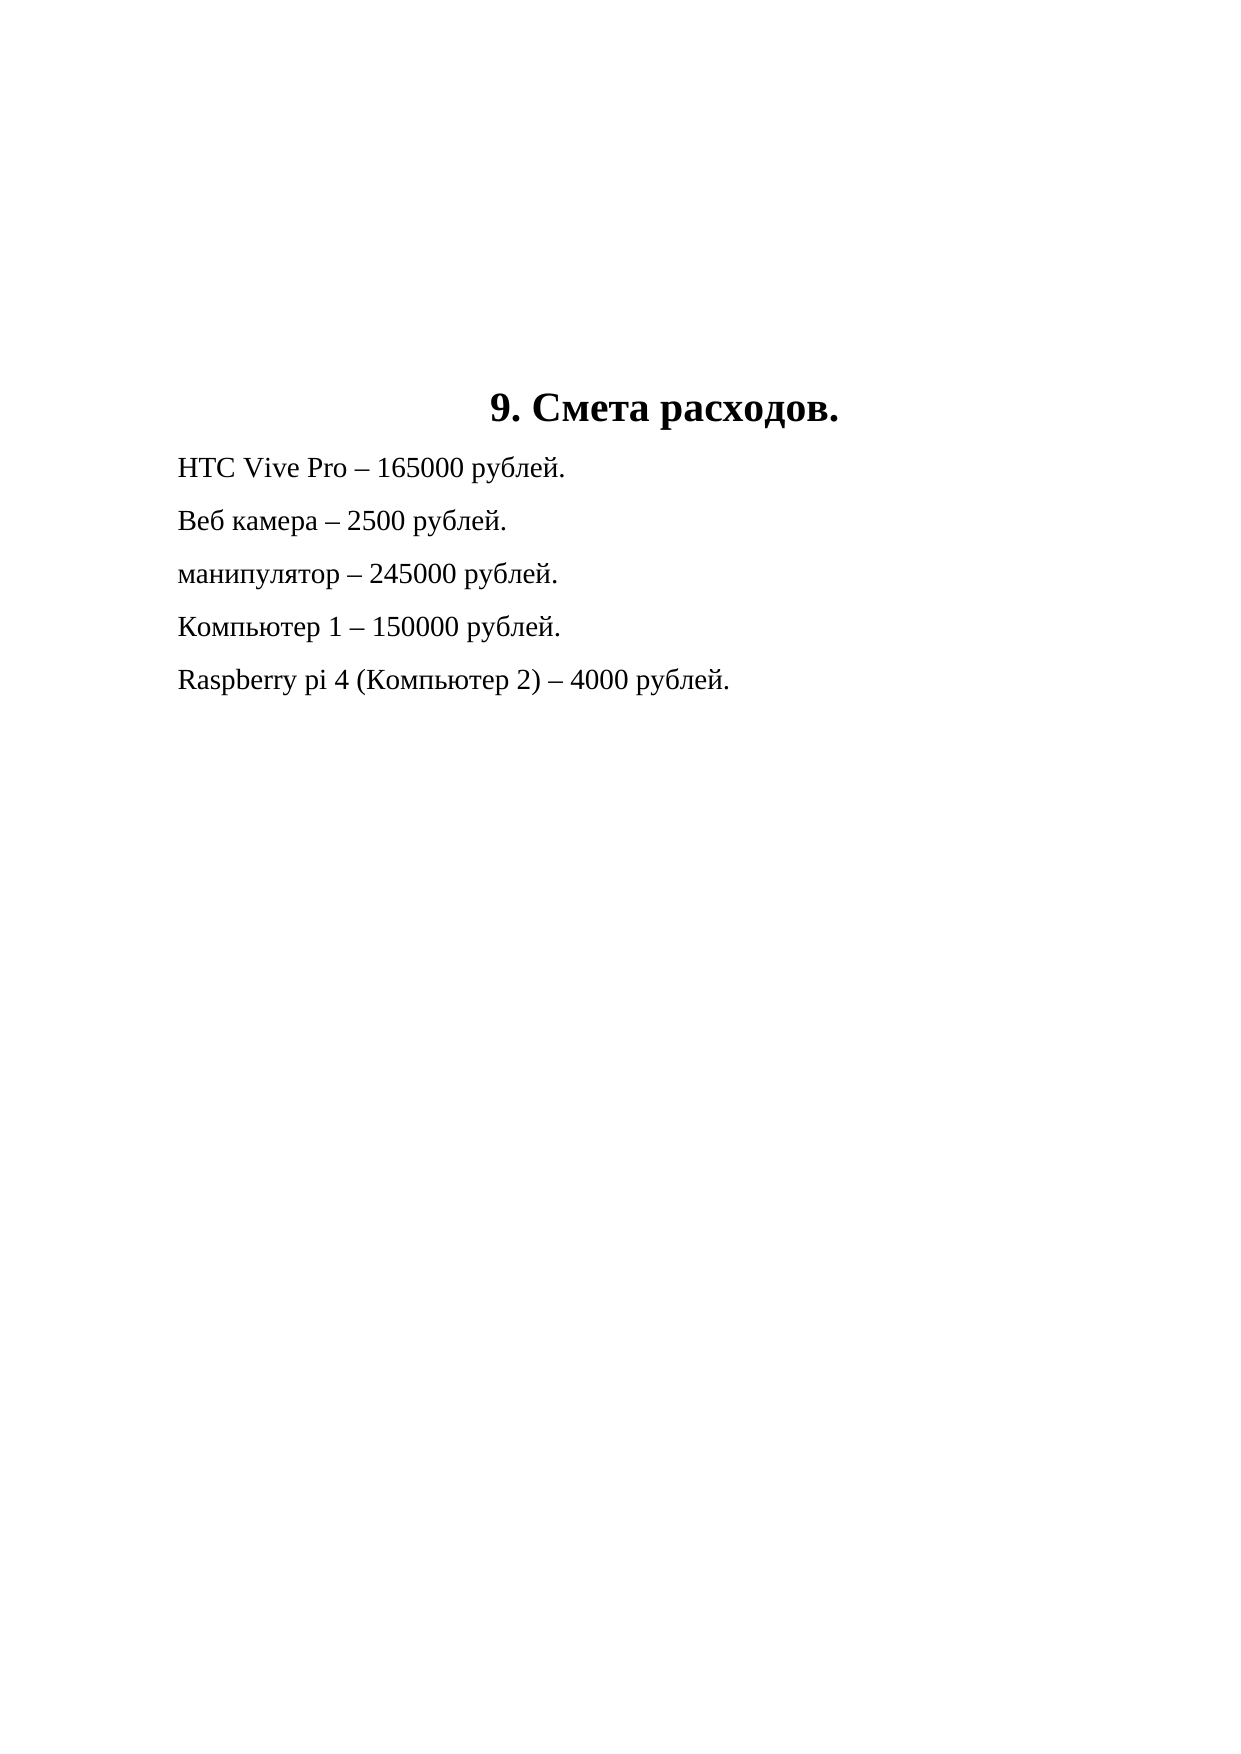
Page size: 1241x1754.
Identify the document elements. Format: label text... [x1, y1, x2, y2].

text манипулятор – 245000 рублей. [177, 556, 1152, 590]
text Веб камера – 2500 рублей. [177, 503, 1152, 537]
text 9. Смета расходов. [177, 382, 1152, 430]
text HTC Vive Pro – 165000 рублей. [177, 451, 1152, 484]
text Компьютер 1 – 150000 рублей. [177, 609, 1152, 642]
text Raspberry pi 4 (Компьютер 2) – 4000 рублей. [177, 662, 1152, 695]
